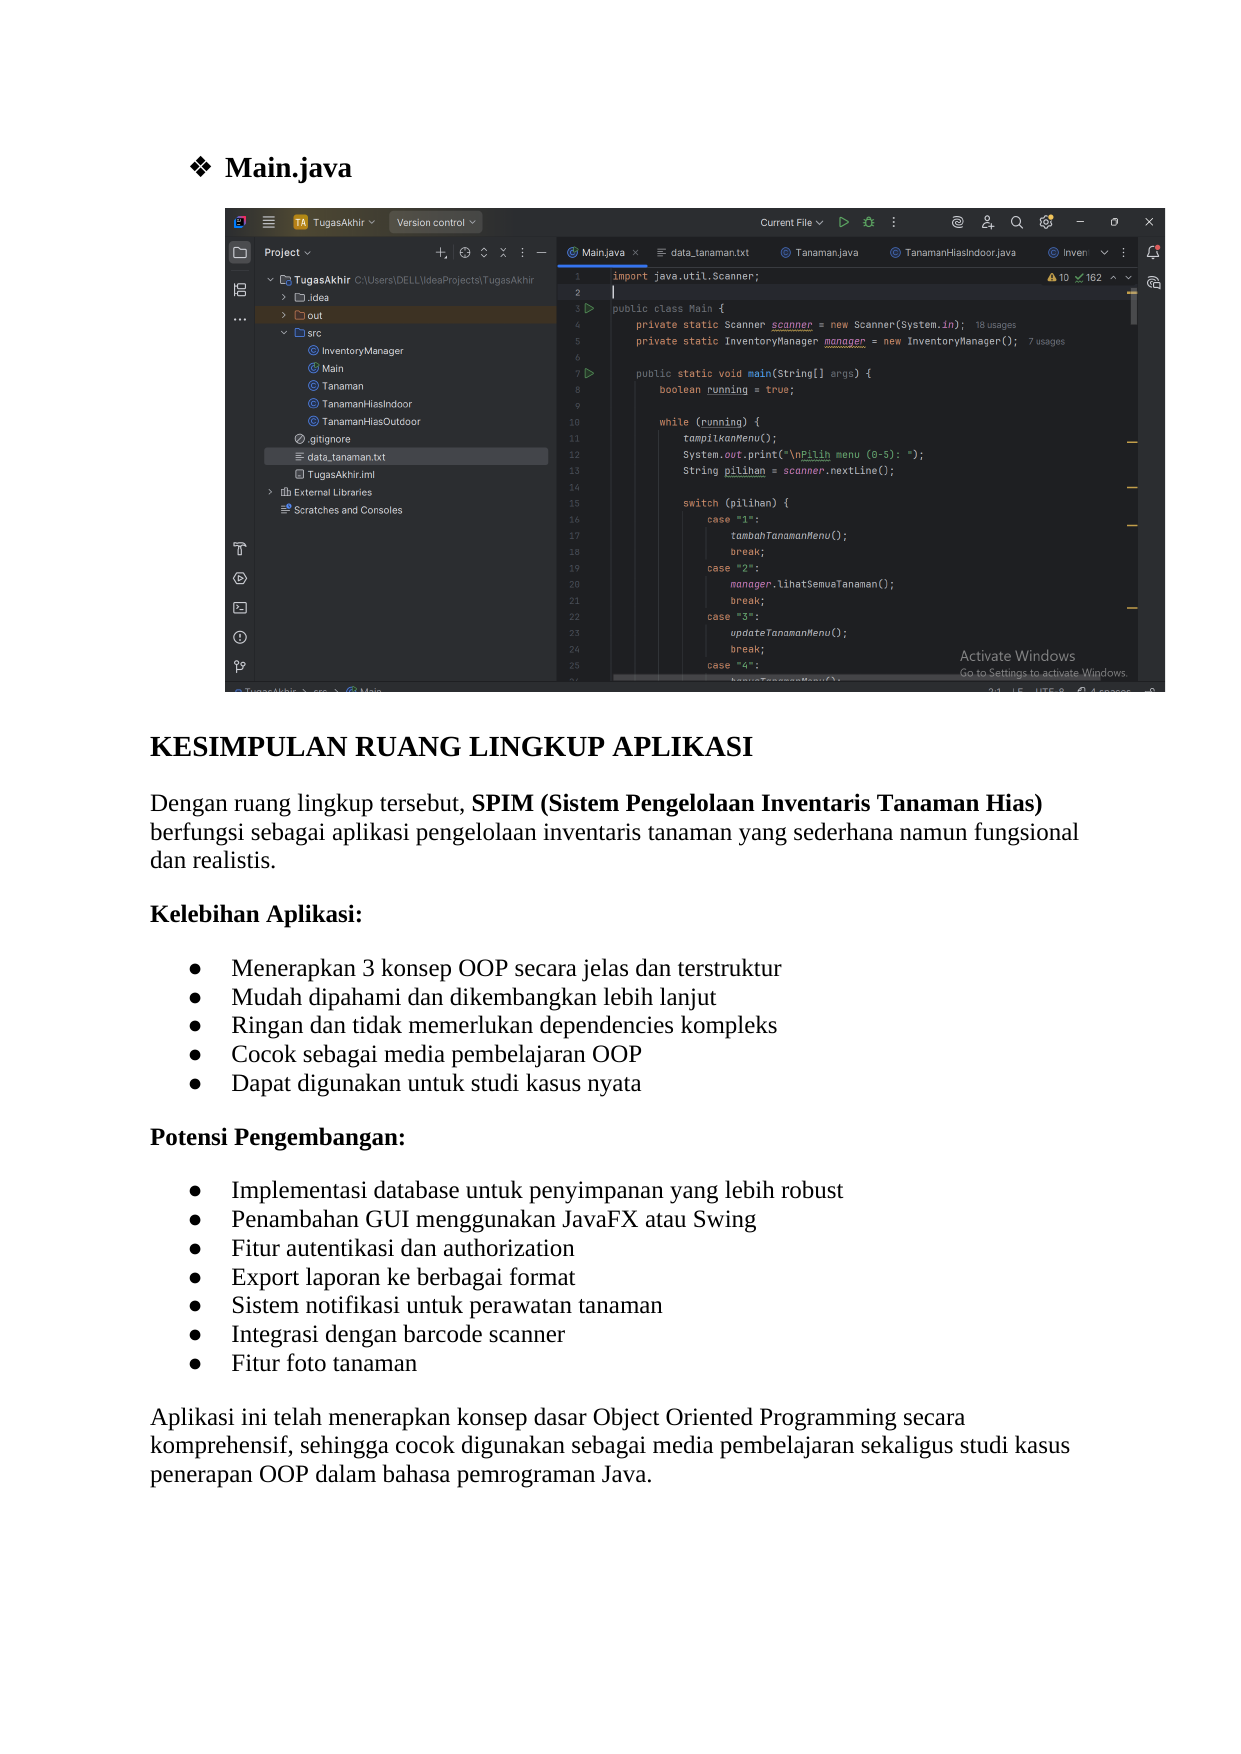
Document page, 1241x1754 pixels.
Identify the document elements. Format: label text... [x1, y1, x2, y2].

text Potensi Pengembangan: [150, 1122, 1090, 1150]
list Fitur foto tanaman [187, 1348, 1090, 1377]
list Ringan dan tidak memerlukan dependencies kompleks [187, 1010, 1090, 1039]
subtitle KESIMPULAN RUANG LINGKUP APLIKASI [150, 729, 1090, 763]
list Implementasi database untuk penyimpanan yang lebih robust [187, 1175, 1090, 1204]
list Mudah dipahami dan dikembangkan lebih lanjut [187, 982, 1090, 1010]
text Dengan ruang lingkup tersebut, SPIM (Sistem Pengelolaan Inventaris Tanaman Hias) berfungsi sebagai aplikasi pengelolaan inventaris tanaman yang sederhana namun fungsional dan realistis. [150, 788, 1090, 874]
list Main.java [187, 150, 1090, 183]
text Kelebihan Aplikasi: [150, 899, 1090, 928]
list Export laporan ke berbagai format [187, 1262, 1090, 1290]
list Penambahan GUI menggunakan JavaFX atau Swing [187, 1204, 1090, 1233]
list Sistem notifikasi untuk perawatan tanaman [187, 1290, 1090, 1319]
text Aplikasi ini telah menerapkan konsep dasar Object Oriented Programming secara komprehensif, sehingga cocok digunakan sebagai media pembelajaran sekaligus studi kasus penerapan OOP dalam bahasa pemrograman Java. [150, 1402, 1090, 1488]
list Integrasi dengan barcode scanner [187, 1319, 1090, 1348]
list Dapat digunakan untuk studi kasus nyata [187, 1068, 1090, 1097]
list Menerapkan 3 konsep OOP secara jelas dan terstruktur [187, 953, 1090, 982]
list Cocok sebagai media pembelajaran OOP [187, 1039, 1090, 1068]
list Fitur autentikasi dan authorization [187, 1233, 1090, 1262]
picture [225, 208, 1166, 692]
